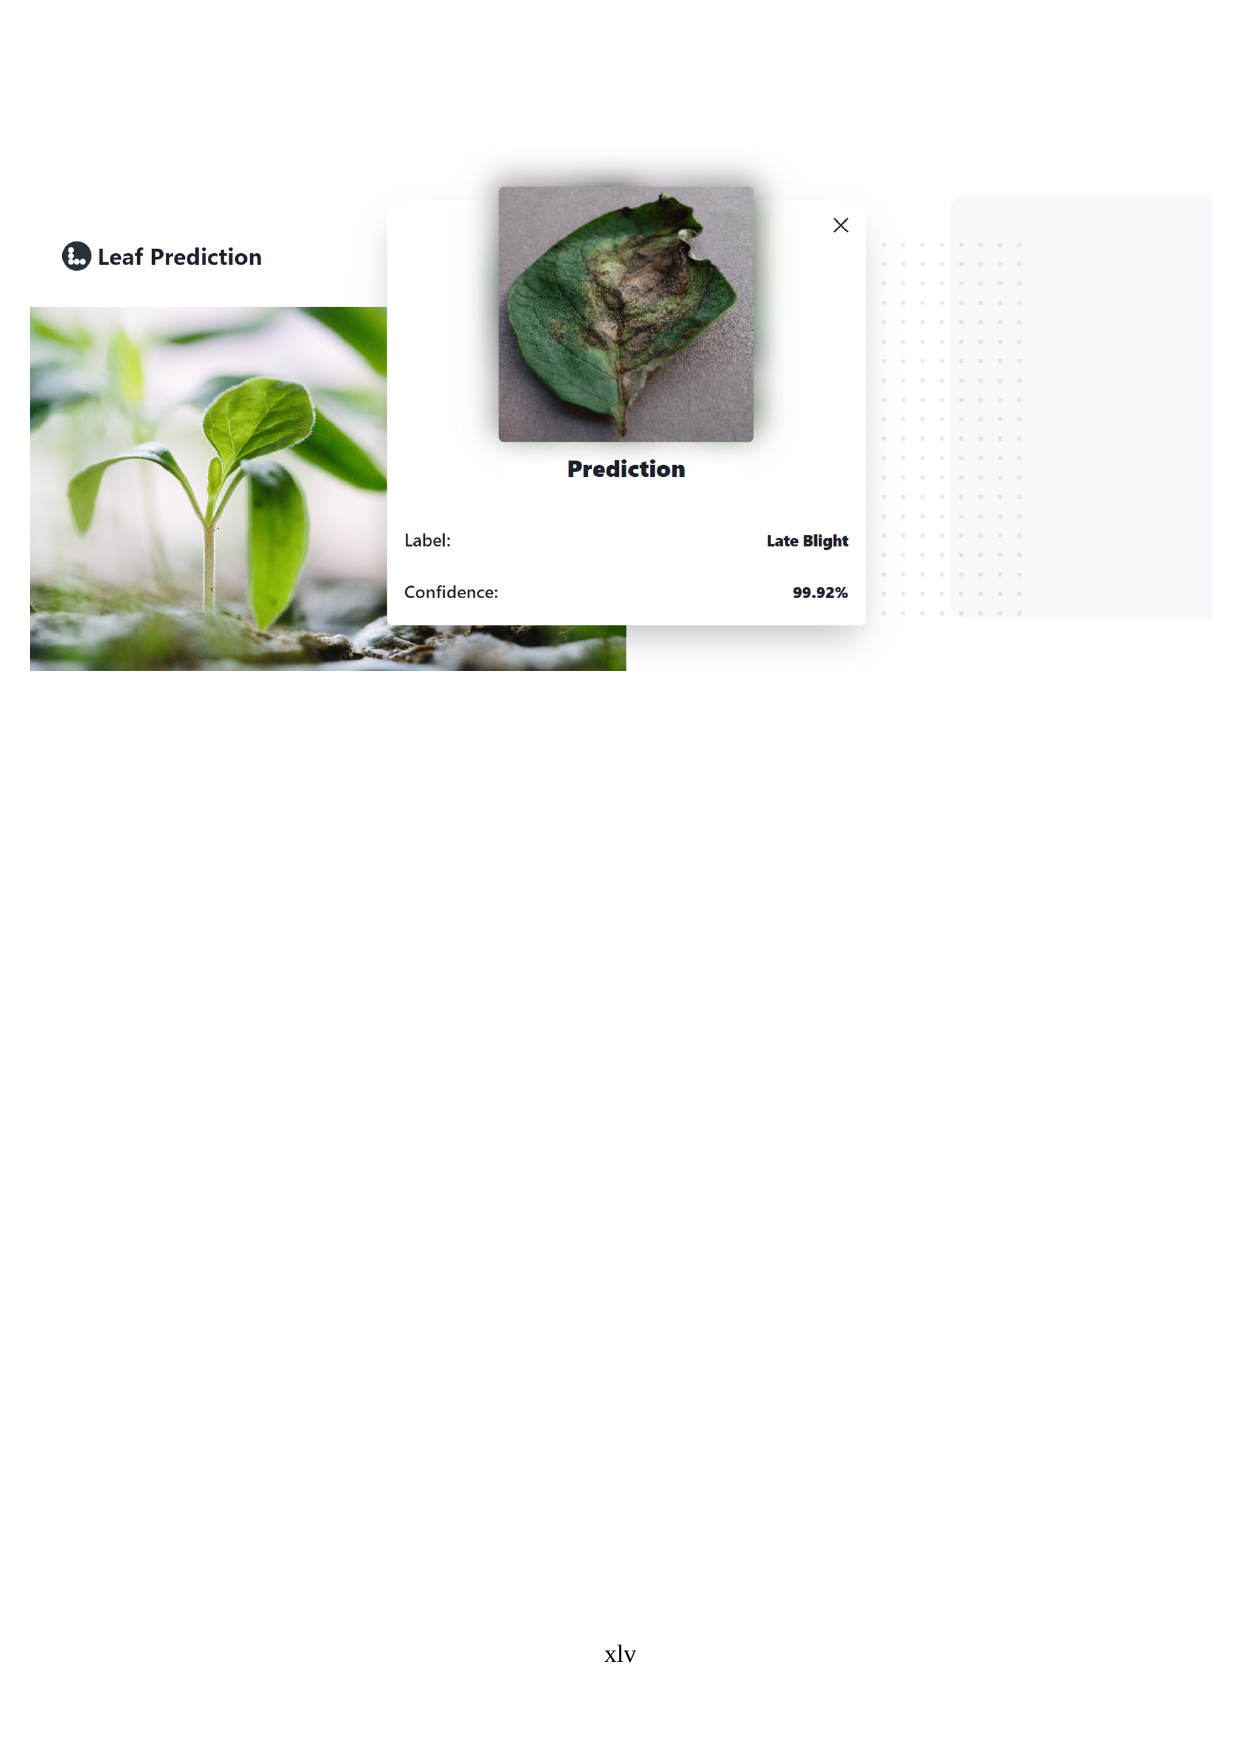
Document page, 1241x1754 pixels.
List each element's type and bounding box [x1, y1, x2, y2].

picture [30, 150, 1213, 671]
